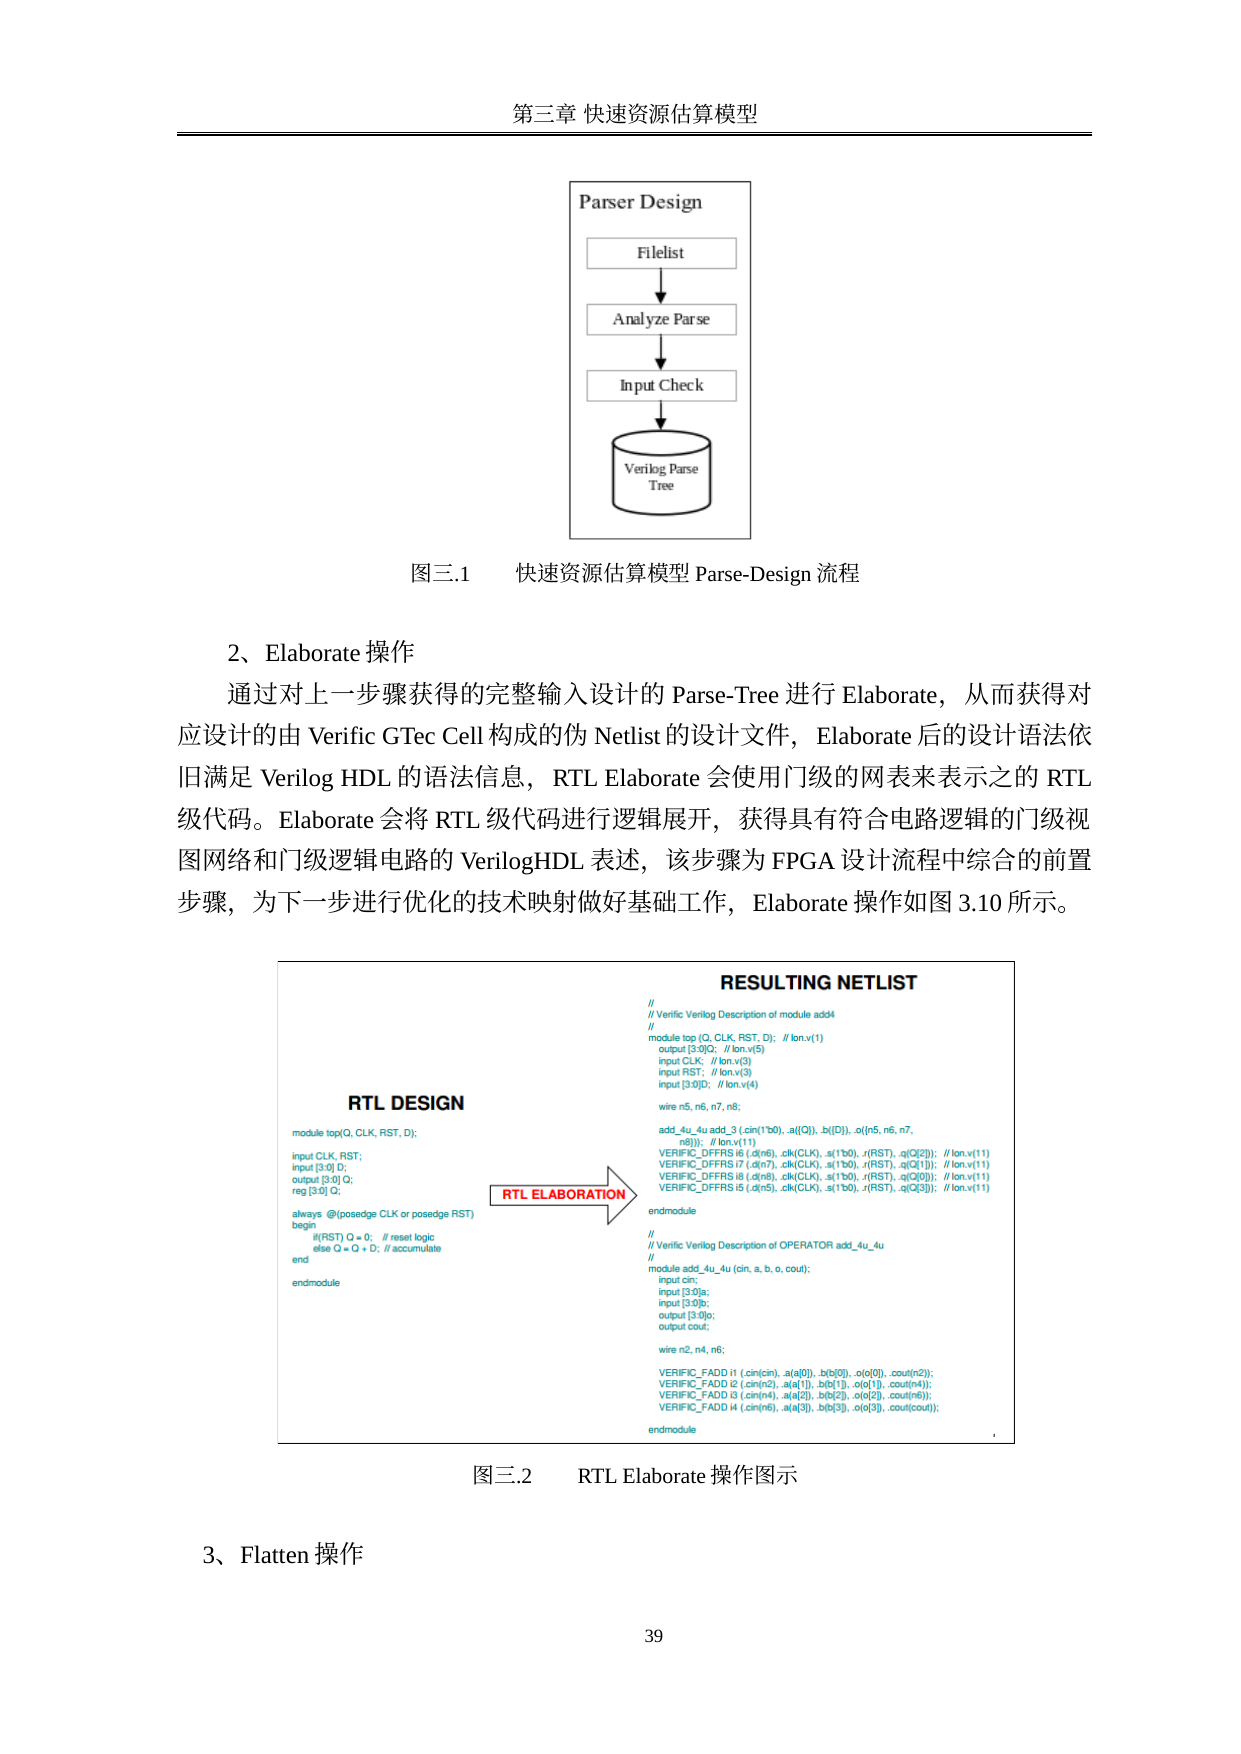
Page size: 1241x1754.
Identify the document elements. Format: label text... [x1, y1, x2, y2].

text 3、Flatten操作 [177, 1531, 1092, 1572]
text RTL Elaborate操作图示 [177, 1458, 1092, 1490]
text 通过对上一步骤获得的完整输入设计的Parse-Tree进行Elaborate，从而获得对应设计的由Verific GTec Cell构成的伪Netlist的设计文件，Elaborate后的设计语法依旧满足Verilog HDL的语法信息，RTL Elaborate会使用门级的网表来表示之的RTL级代码。Elaborate会将RTL级代码进行逻辑展开，获得具有符合电路逻辑的门级视图网络和门级逻辑电路的VerilogHDL表述，该步骤为FPGA设计流程中综合的前置步骤，为下一步进行优化的技术映射做好基础工作，Elaborate操作如图3.10所示。 [177, 670, 1092, 920]
text 2、Elaborate操作 [177, 628, 1092, 670]
text 快速资源估算模型Parse-Design流程 [177, 556, 1092, 587]
picture [277, 961, 1018, 1446]
